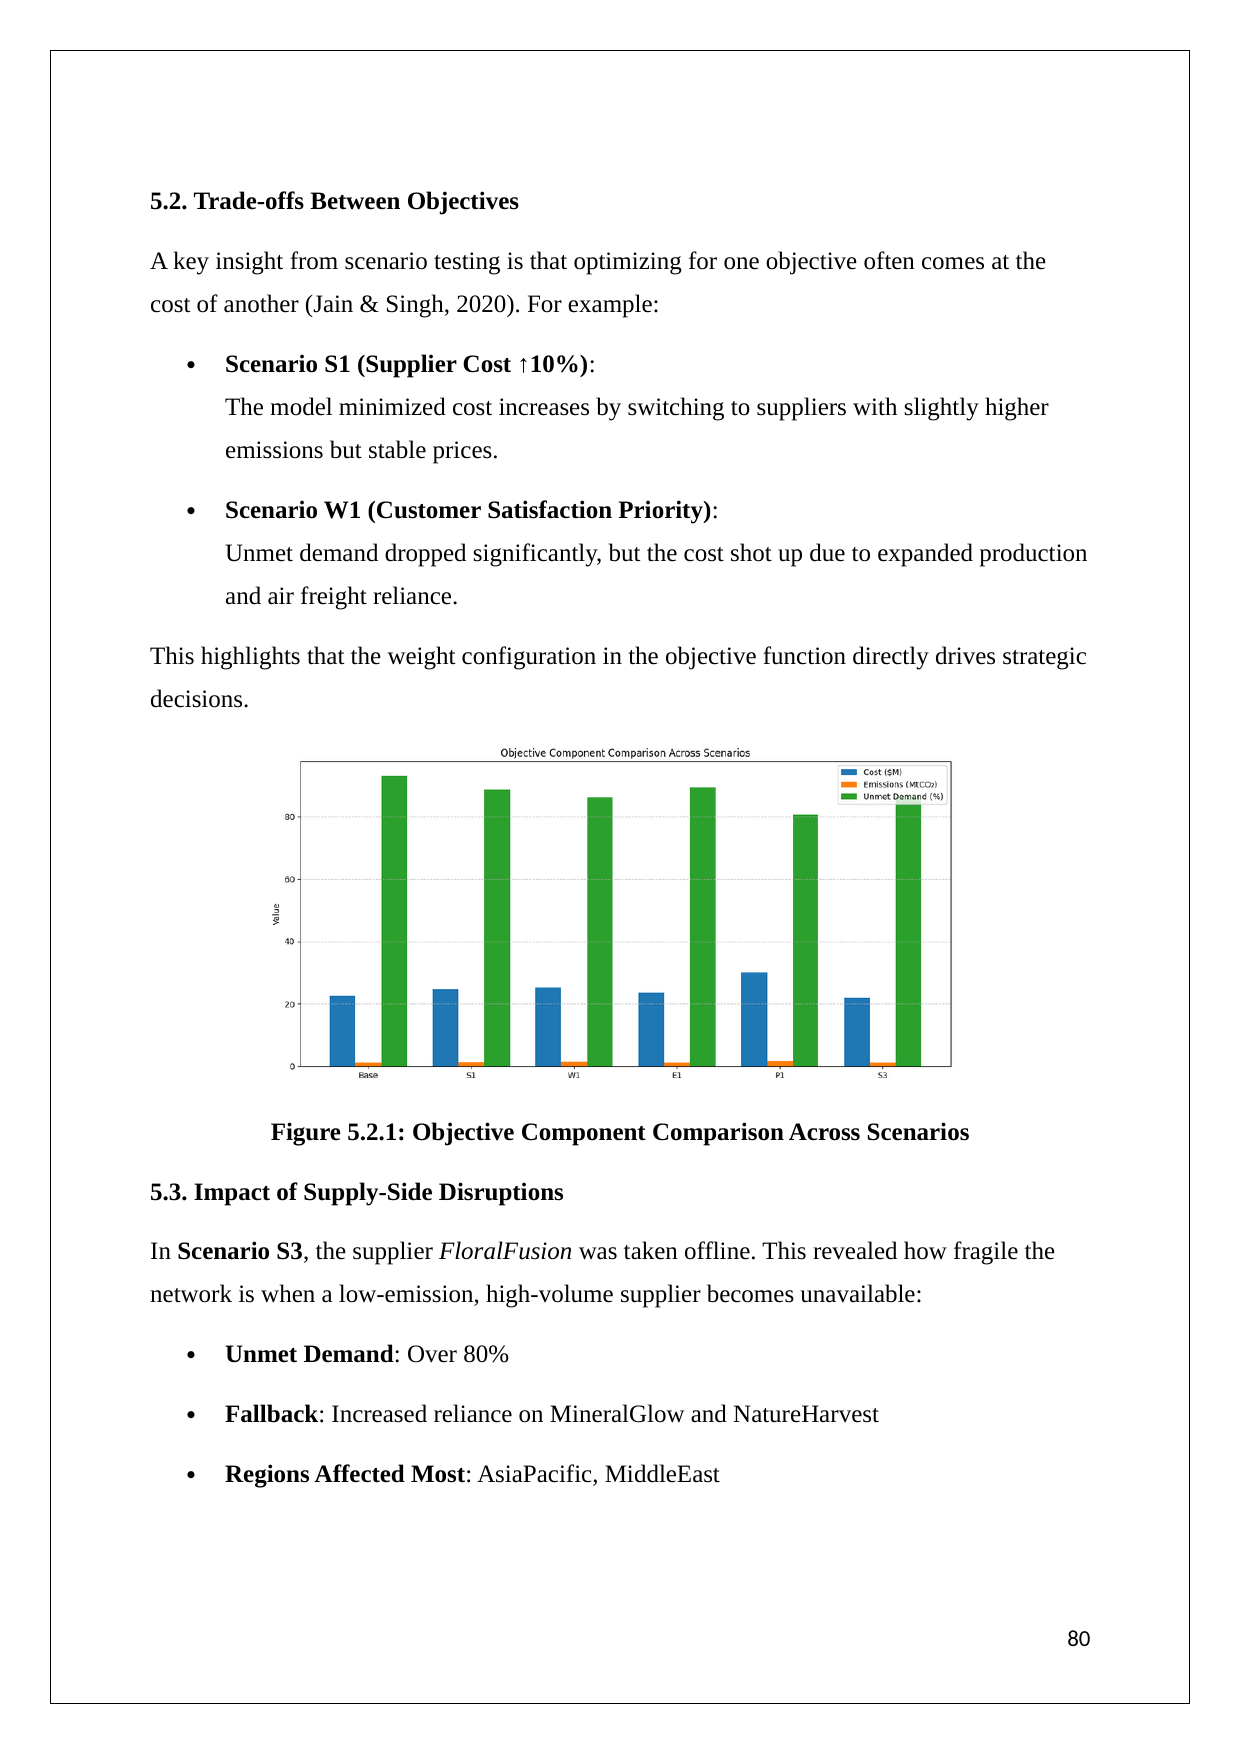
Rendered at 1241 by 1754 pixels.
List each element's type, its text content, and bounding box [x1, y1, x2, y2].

list Scenario W1 (Customer Satisfaction Priority): Unmet demand dropped significantly, but the cost shot up due to expanded production and air freight reliance. [187, 495, 1090, 610]
list Fallback: Increased reliance on MineralGlow and NatureHarvest [187, 1399, 1090, 1428]
text 5.2. Trade-offs Between Objectives [150, 186, 1090, 215]
text Figure 5.2.1: Objective Component Comparison Across Scenarios [150, 1117, 1090, 1146]
list Regions Affected Most: AsiaPacific, MiddleEast [187, 1459, 1090, 1488]
list Unmet Demand: Over 80% [187, 1339, 1090, 1368]
text This highlights that the weight configuration in the objective function directly drives strategic decisions. [150, 641, 1090, 713]
text 5.3. Impact of Supply-Side Disruptions [150, 1177, 1090, 1205]
list Scenario S1 (Supplier Cost ↑10%): The model minimized cost increases by switching to suppliers with slightly higher emissions but stable prices. [187, 349, 1090, 464]
text In Scenario S3, the supplier FloralFusion was taken offline. This revealed how fragile the network is when a low-emission, high-volume supplier becomes unavailable: [150, 1236, 1090, 1308]
text A key insight from scenario testing is that optimizing for one objective often comes at the cost of another (Jain & Singh, 2020). For example: [150, 246, 1090, 318]
picture [261, 743, 979, 1087]
